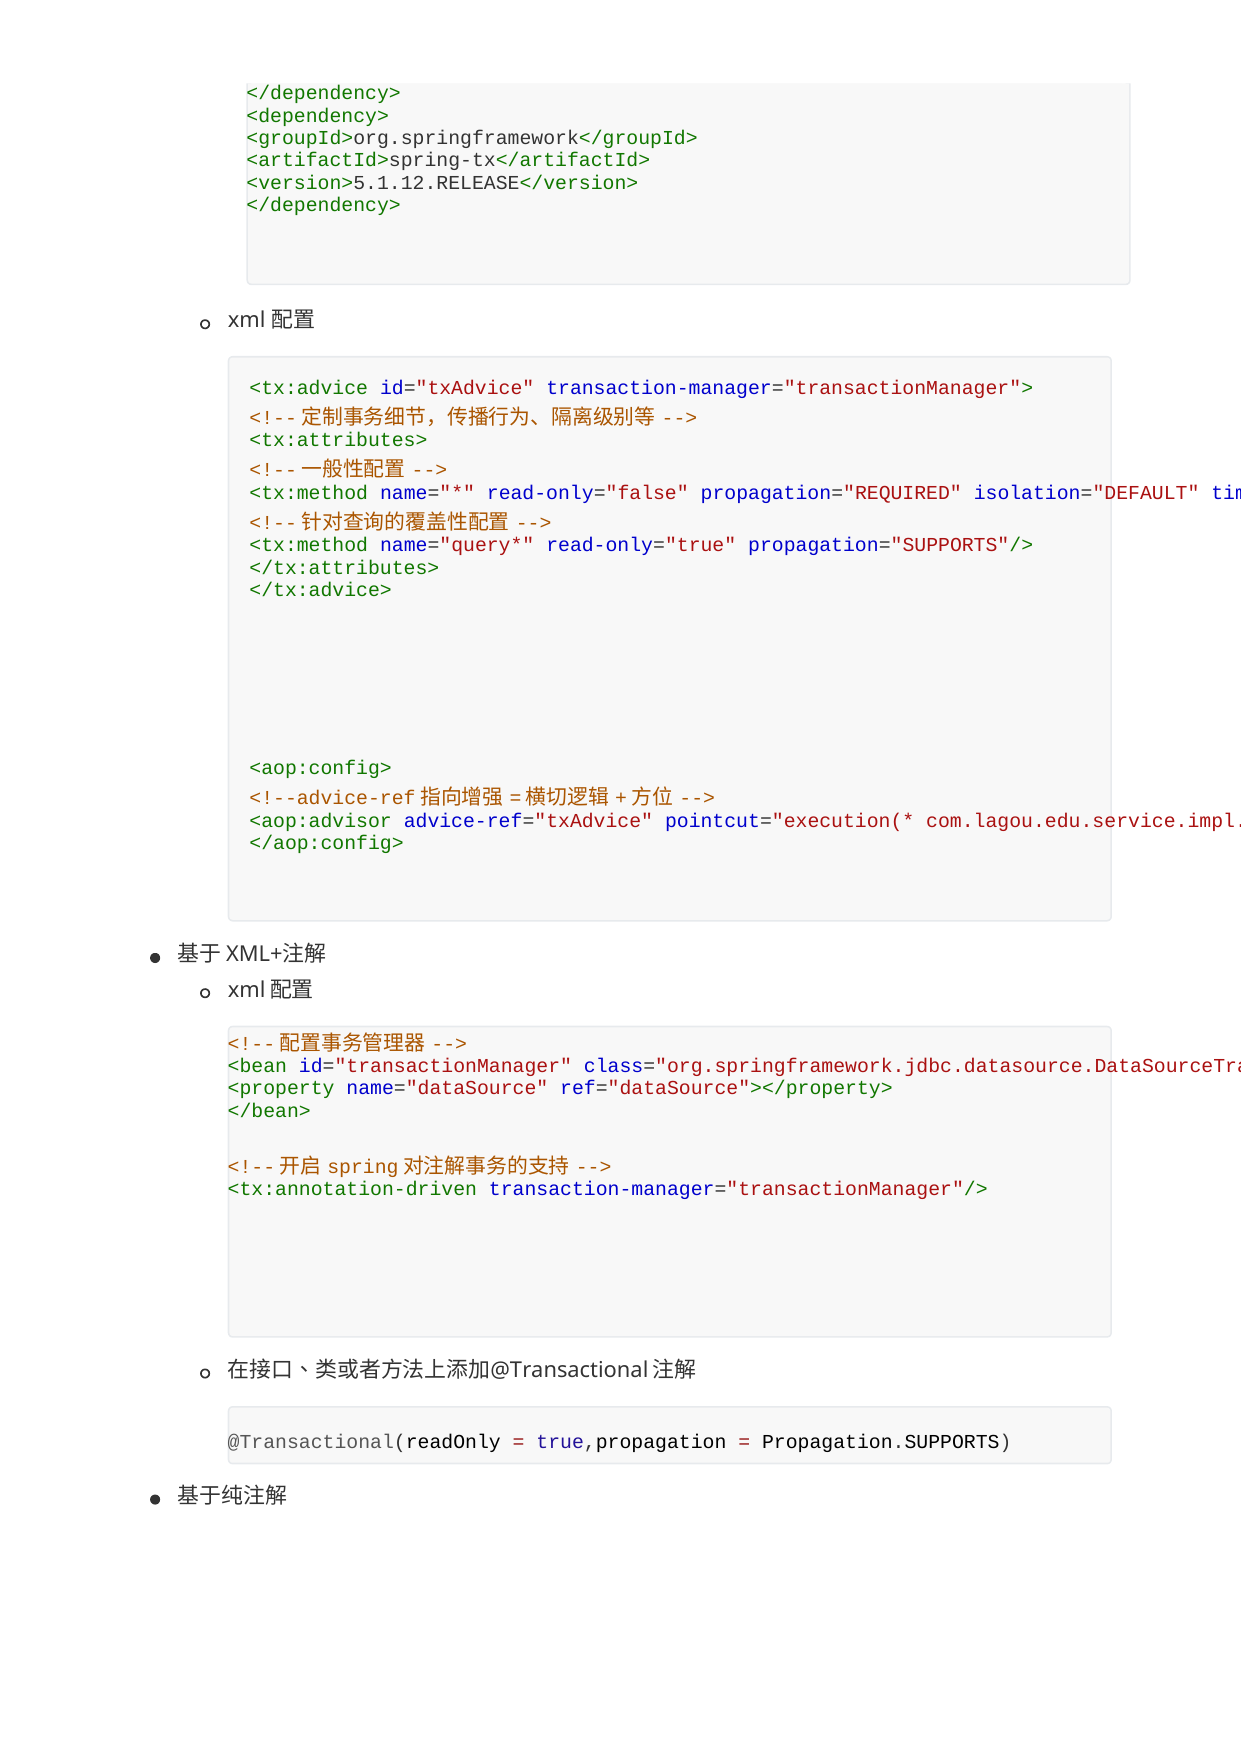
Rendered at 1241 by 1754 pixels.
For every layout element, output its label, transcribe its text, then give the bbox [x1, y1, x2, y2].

text 基于XML+注解 [178, 938, 1126, 968]
text xml配置 [228, 974, 1126, 1004]
text 在接⼝、类或者⽅法上添加@Transactional注解 [228, 1354, 1126, 1384]
text xml 配置 [228, 304, 1126, 334]
text 基于纯注解 [178, 1480, 1126, 1510]
